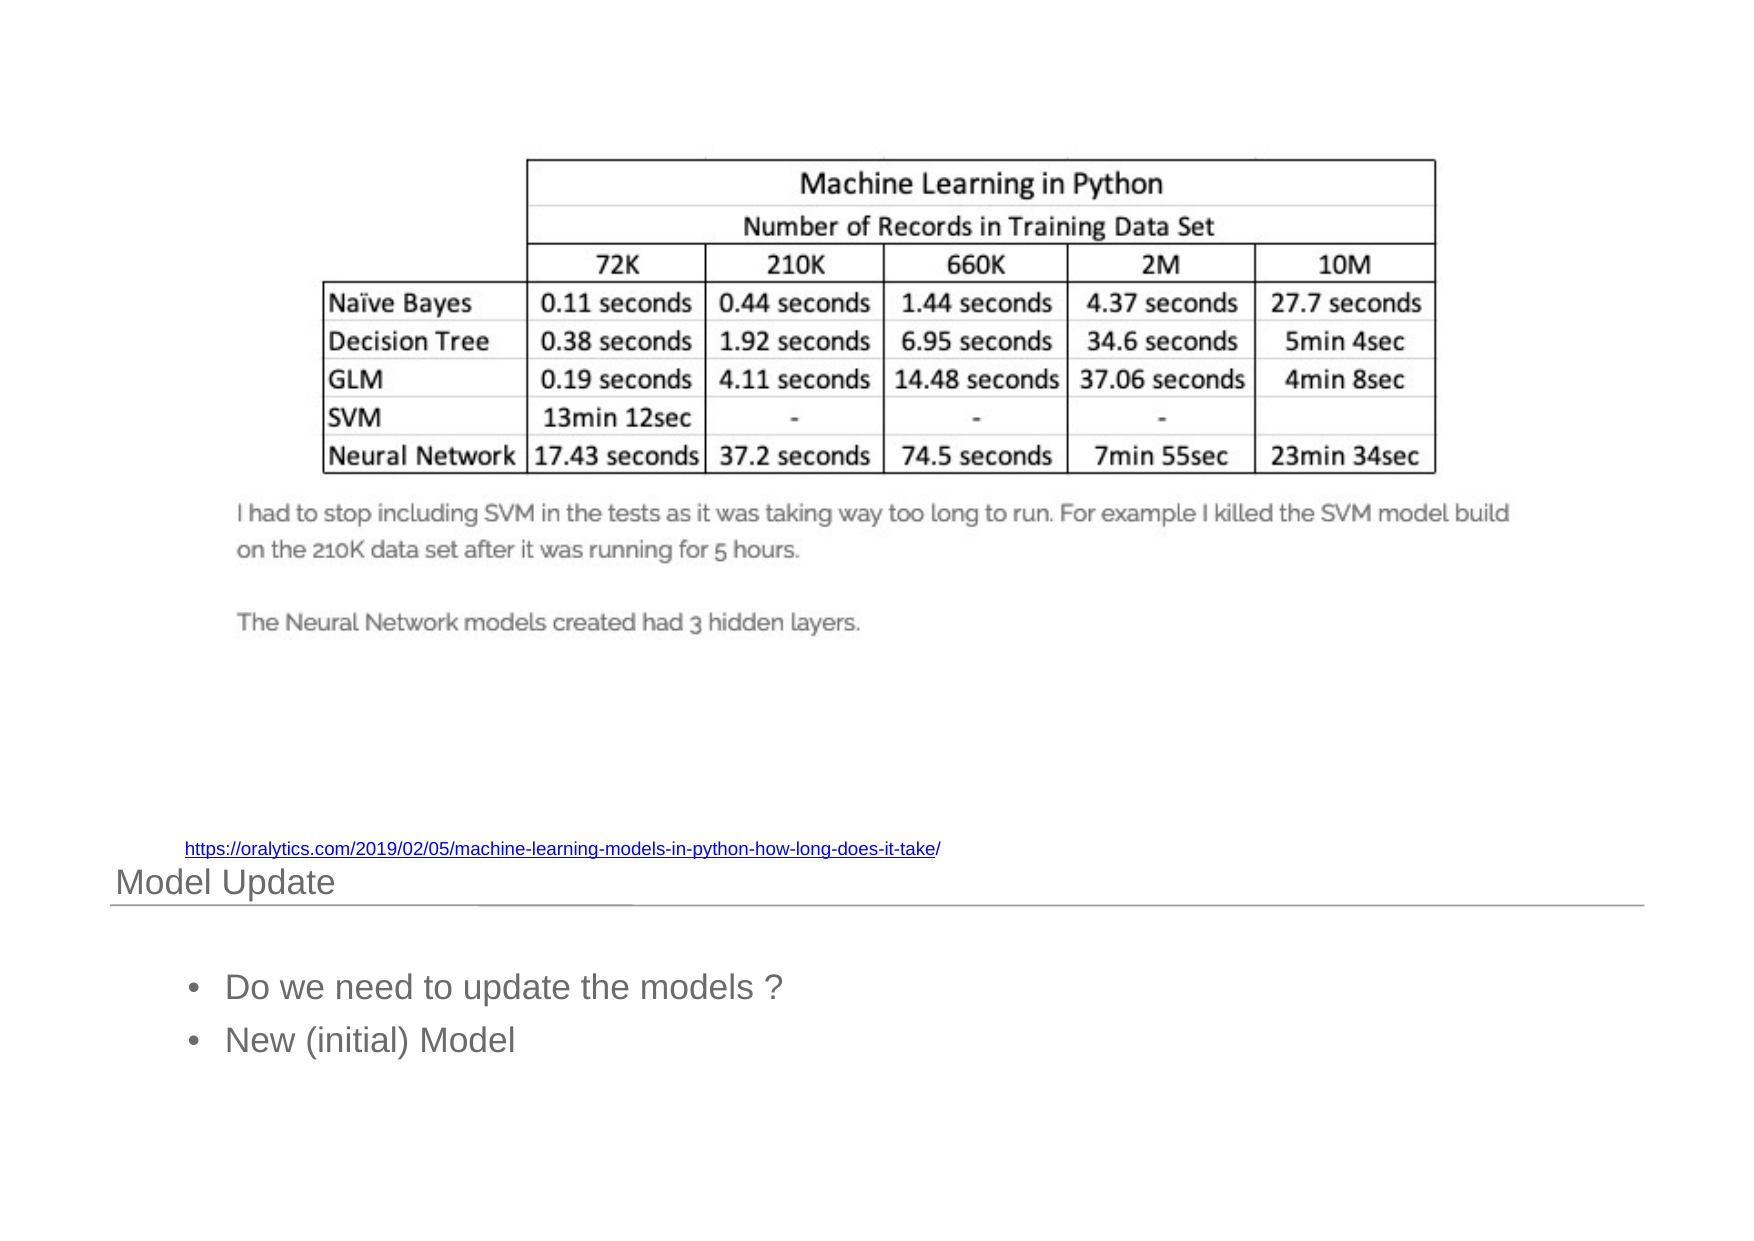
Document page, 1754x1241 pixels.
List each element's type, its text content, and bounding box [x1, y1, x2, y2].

list Do we need to update the models ? [187, 966, 1524, 1007]
picture [221, 145, 1533, 640]
text https://oralytics.com/2019/02/05/machine-learning-models-in-python-how-long-does-it-take/ [184, 838, 1524, 860]
list New (initial) Model [187, 1019, 1524, 1060]
text Model Update [115, 861, 1524, 902]
